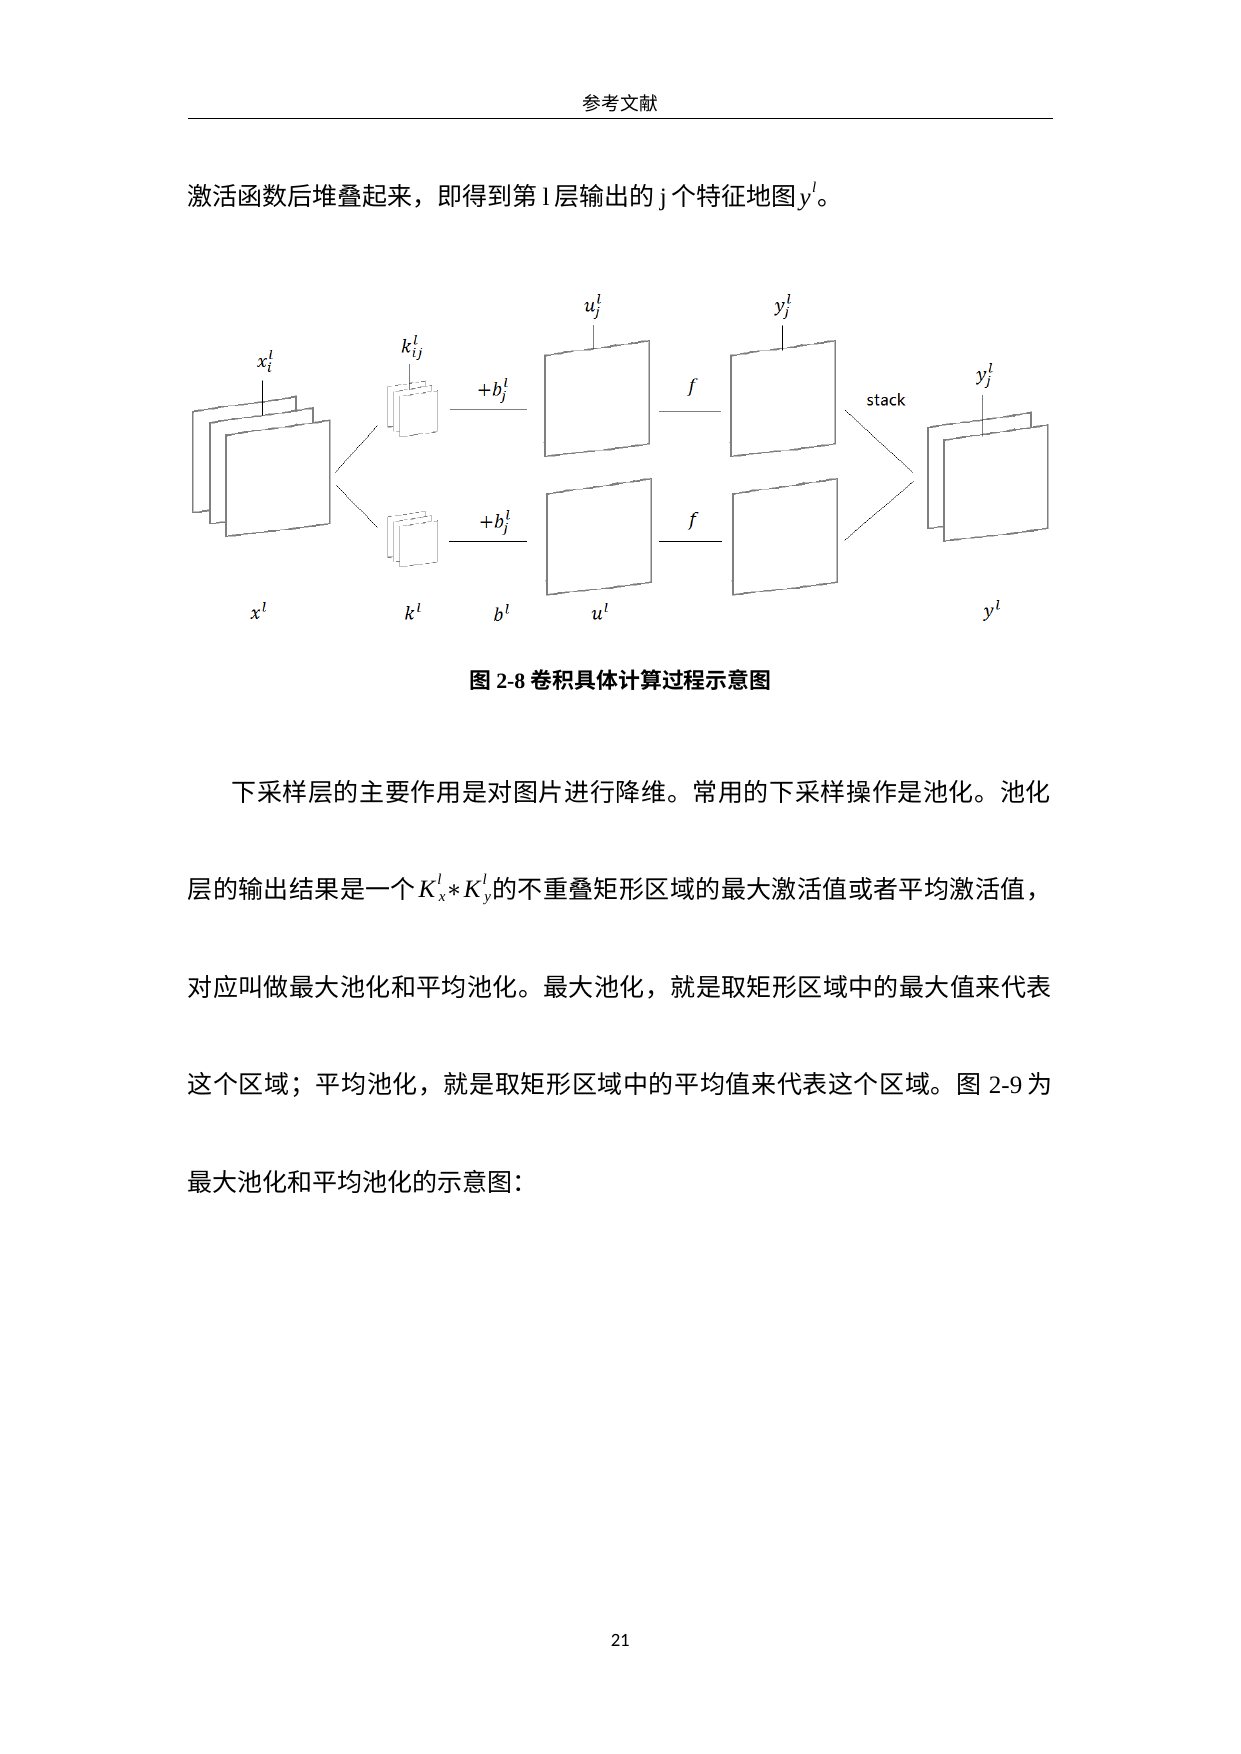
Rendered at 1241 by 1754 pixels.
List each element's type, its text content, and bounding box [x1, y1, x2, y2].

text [187, 162, 1053, 227]
text 图 2-8 卷积具体计算过程示意图 [187, 663, 1053, 695]
picture [187, 292, 1053, 628]
text 下采样层的主要作用是对图片进行降维。常用的下采样操作是池化。池化层的输出结果是一个的不重叠矩形区域的最大激活值或者平均激活值，对应叫做最大池化和平均池化。最大池化，就是取矩形区域中的最大值来代表这个区域；平均池化，就是取矩形区域中的平均值来代表这个区域。图2-9为最大池化和平均池化的示意图： [187, 758, 1053, 1213]
